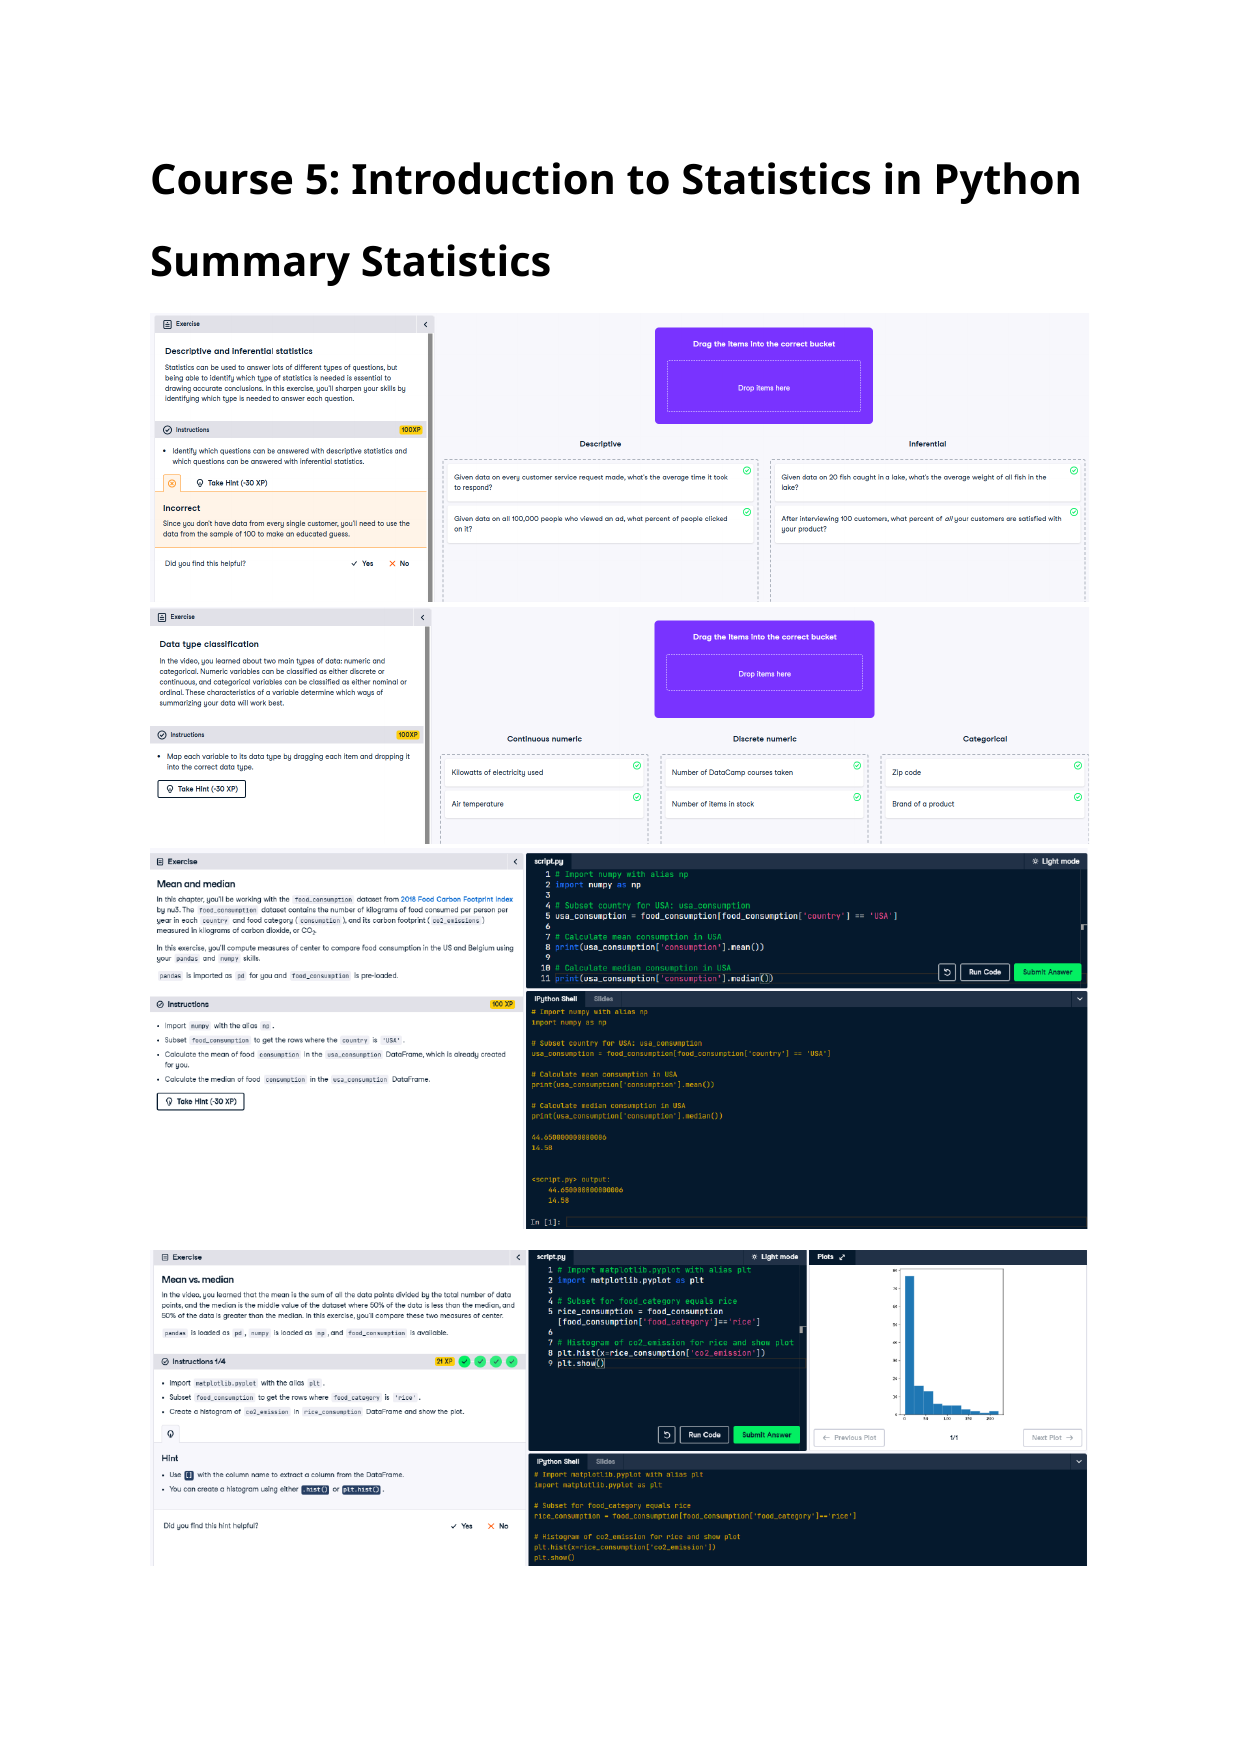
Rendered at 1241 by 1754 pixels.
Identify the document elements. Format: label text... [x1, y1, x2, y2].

picture [150, 848, 1088, 1229]
picture [150, 313, 1090, 602]
picture [150, 1250, 1088, 1566]
text Summary Statistics [150, 232, 1090, 289]
text Course 5: Introduction to Statistics in Python [150, 150, 1090, 207]
picture [150, 607, 1090, 844]
